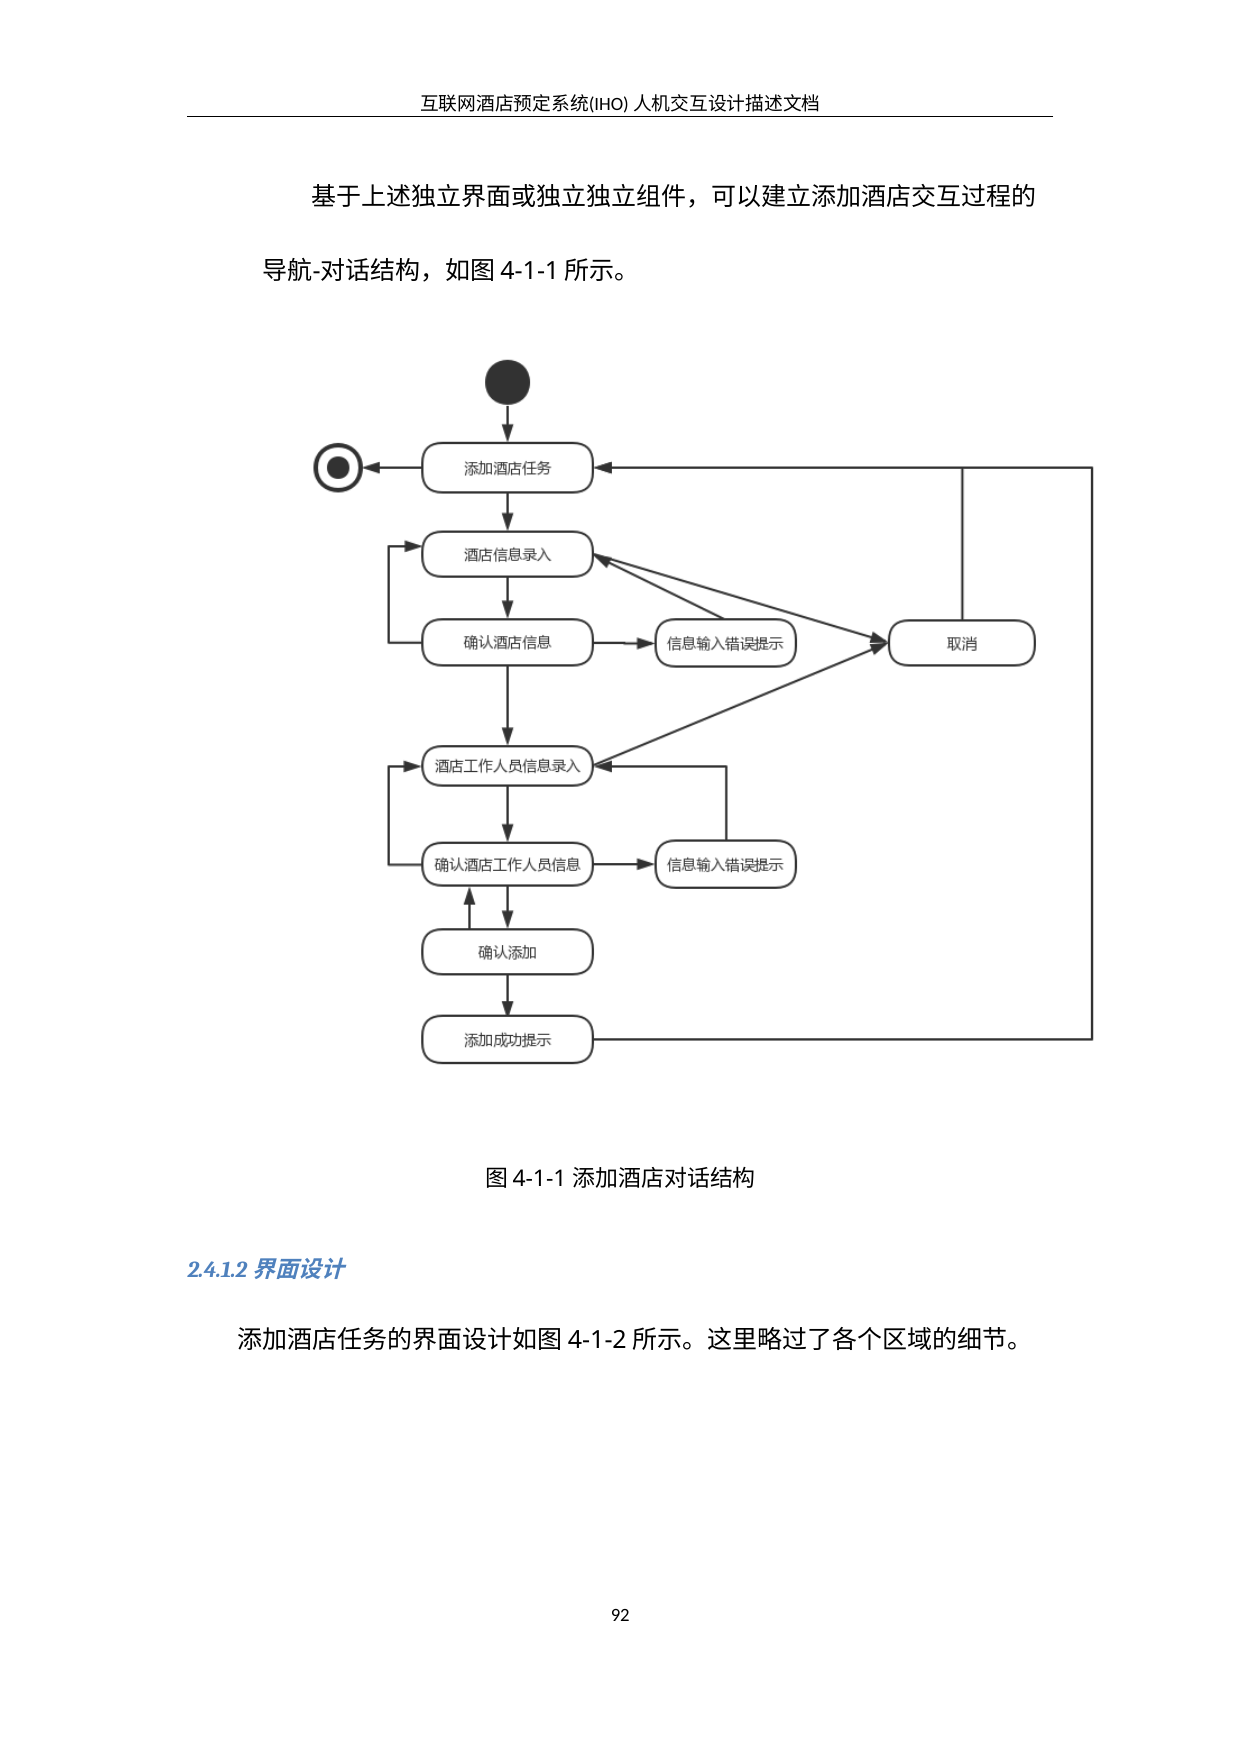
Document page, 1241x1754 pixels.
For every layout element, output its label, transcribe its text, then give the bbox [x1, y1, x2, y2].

picture [262, 306, 1128, 1099]
list 基于上述独立界面或独立独立组件，可以建立添加酒店交互过程的导航-对话结构，如图4-1-1所示。 [262, 162, 1053, 301]
text 添加酒店任务的界面设计如图4-1-2所示。这里略过了各个区域的细节。 [187, 1305, 1053, 1370]
text 图4-1-1 添加酒店对话结构 [187, 1144, 1053, 1209]
subtitle 2.4.1.2 界面设计 [187, 1235, 1053, 1300]
